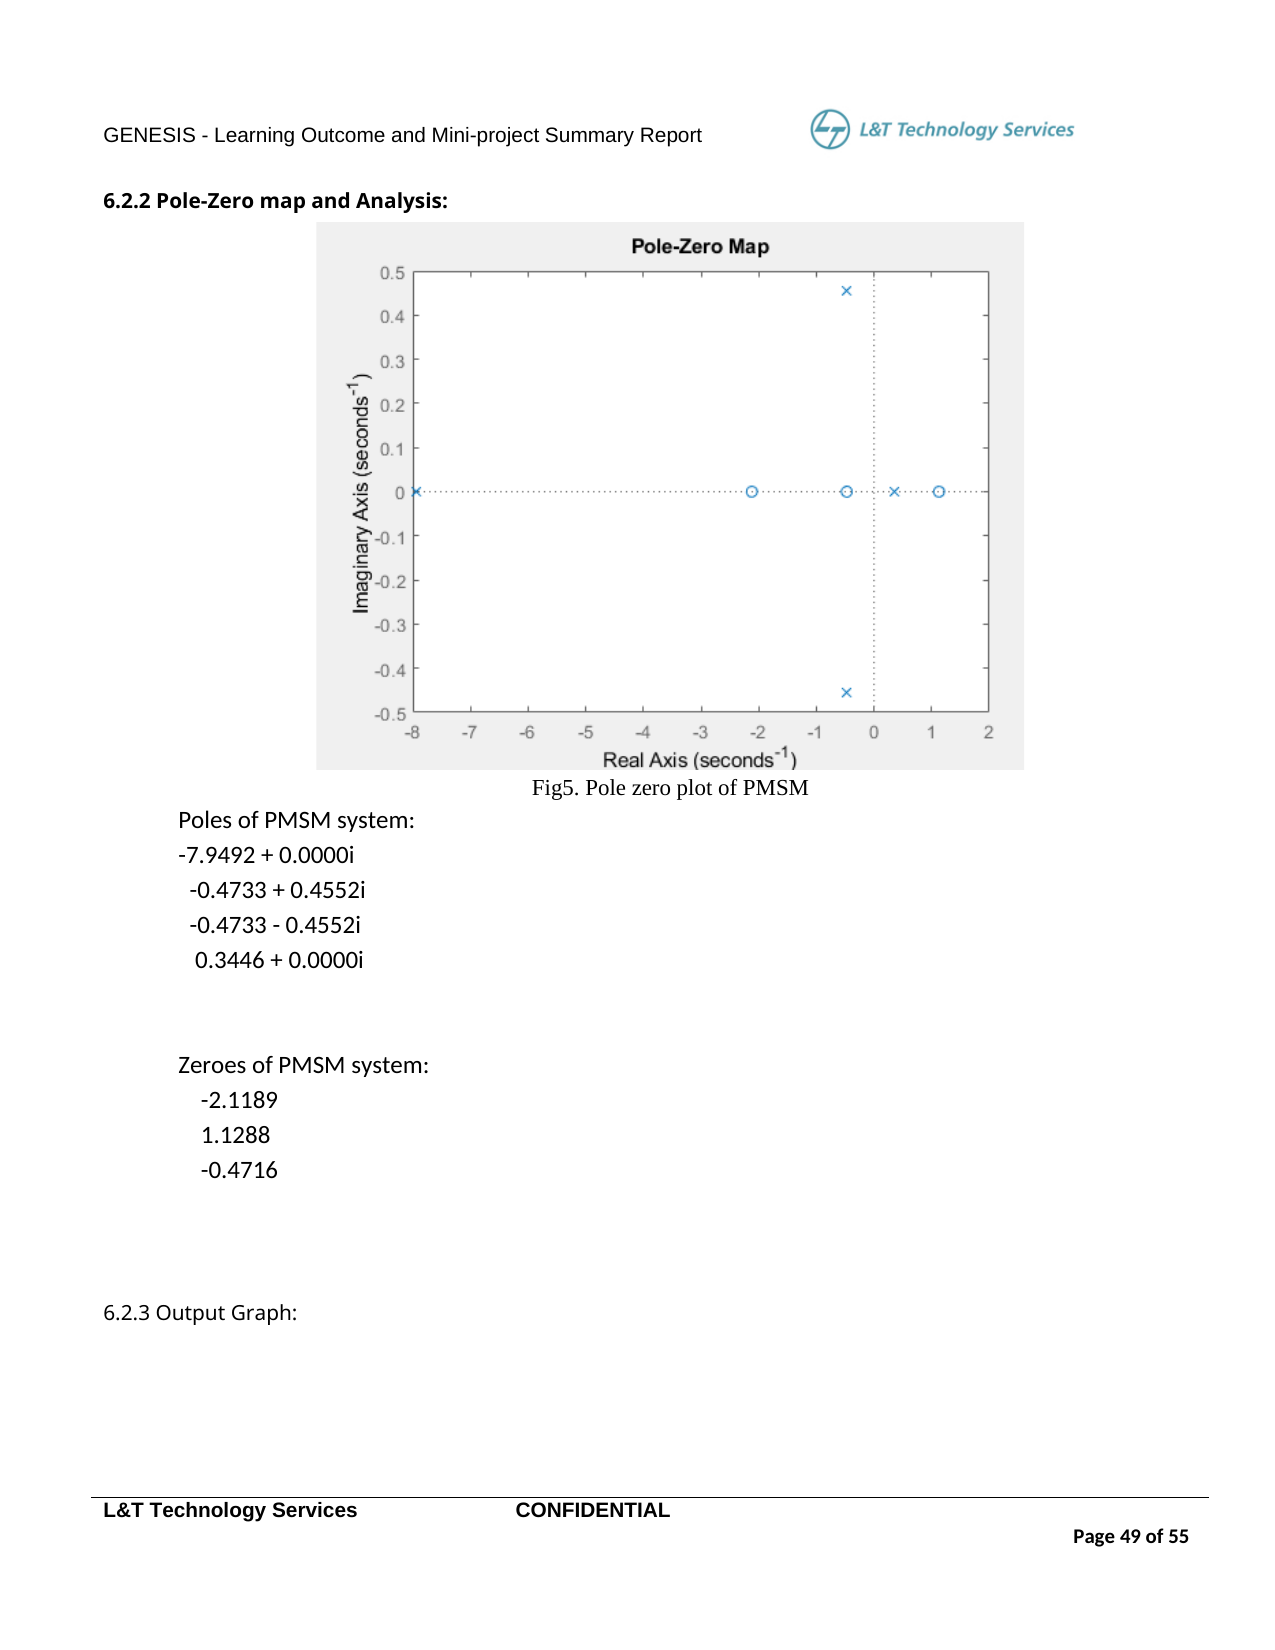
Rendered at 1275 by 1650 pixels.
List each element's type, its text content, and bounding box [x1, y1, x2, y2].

subtitle 6.2.3 Output Graph: [103, 1298, 1162, 1326]
list -7.9492 + 0.0000i [178, 839, 1162, 869]
picture [316, 222, 1025, 770]
subtitle 6.2.2 Pole-Zero map and Analysis: [103, 186, 1162, 214]
picture [808, 98, 1075, 162]
list -2.1189 [178, 1084, 1162, 1114]
list -0.4733 - 0.4552i [178, 909, 1162, 939]
list Fig5. Pole zero plot of PMSM [178, 773, 1162, 800]
list Poles of PMSM system: [178, 804, 1162, 834]
list -0.4733 + 0.4552i [178, 874, 1162, 904]
list -0.4716 [178, 1154, 1162, 1184]
list 0.3446 + 0.0000i [178, 944, 1162, 974]
list Zeroes of PMSM system: [178, 1049, 1162, 1079]
list 1.1288 [178, 1119, 1162, 1149]
